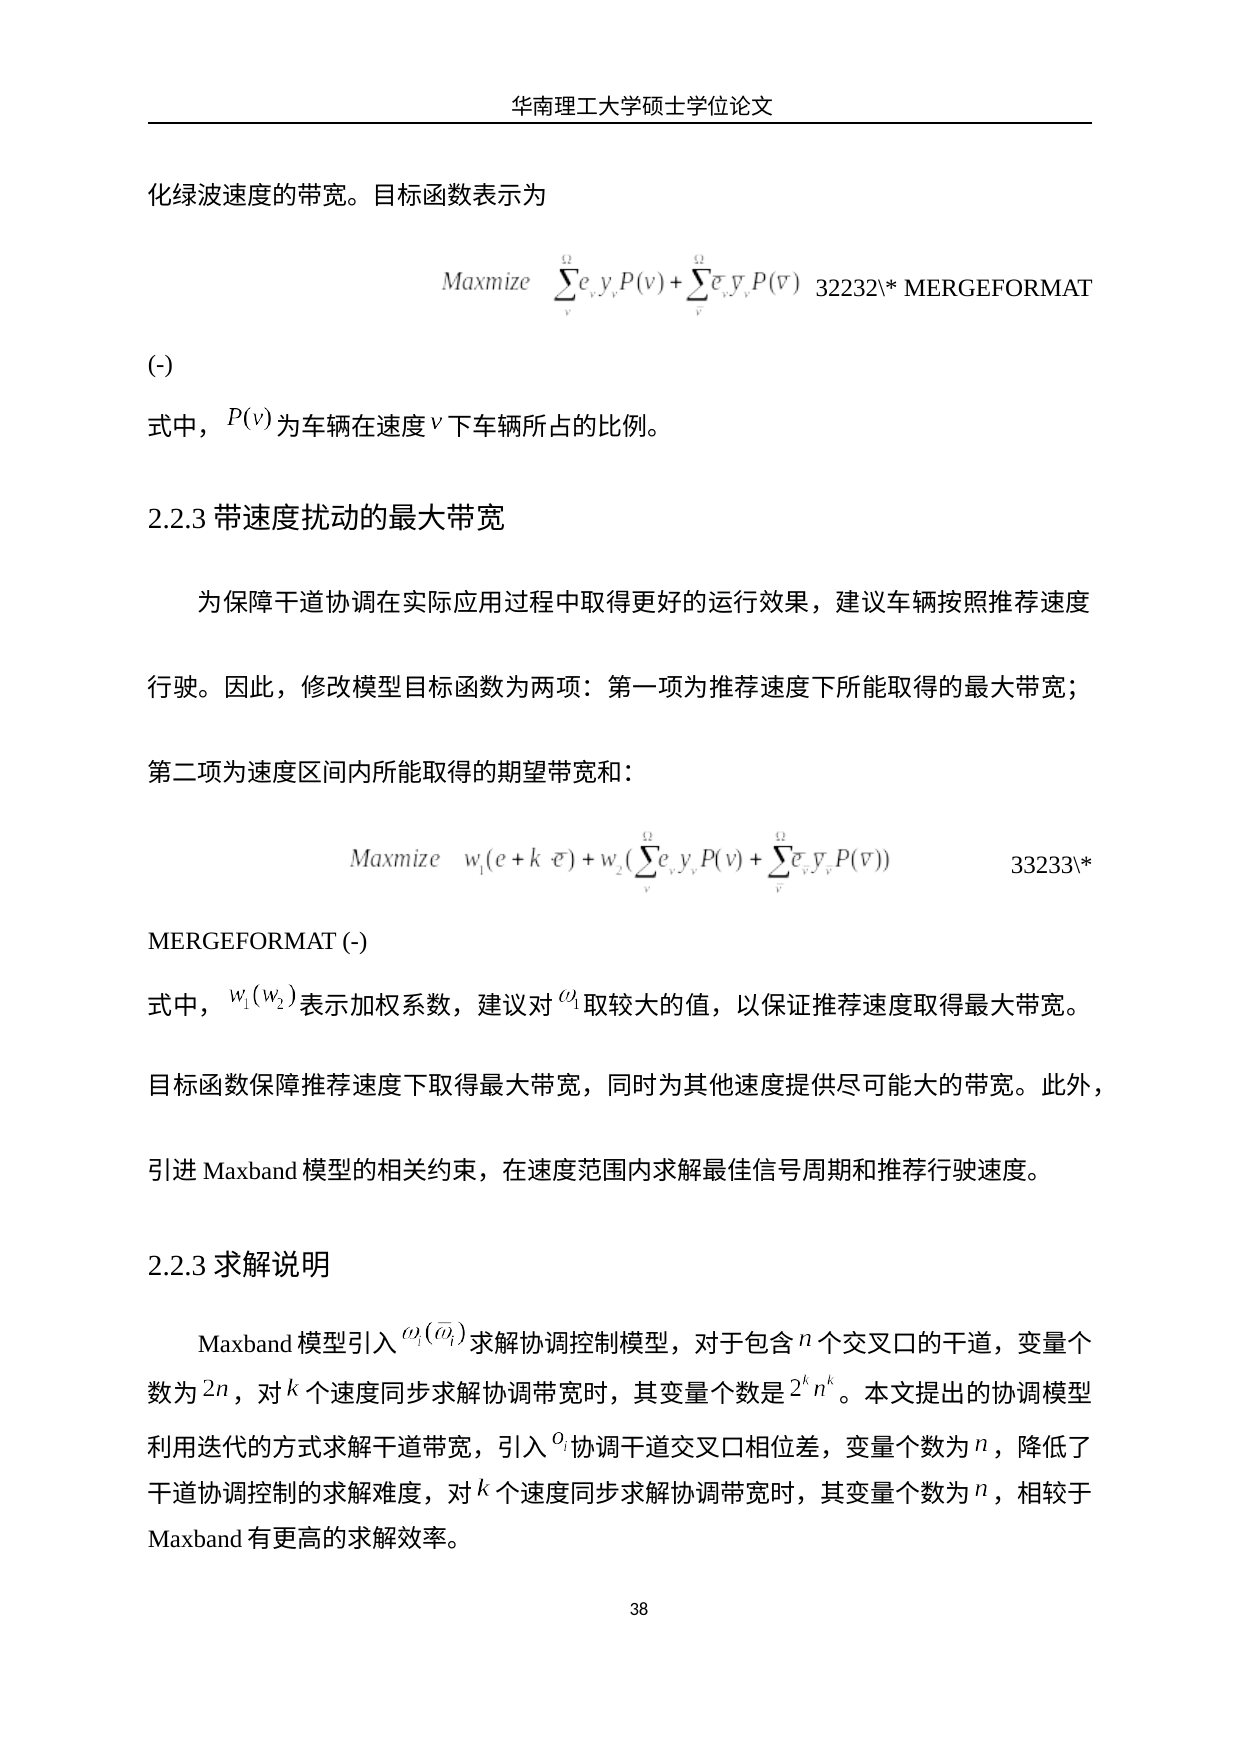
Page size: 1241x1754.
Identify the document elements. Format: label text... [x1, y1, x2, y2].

text 为保障干道协调在实际应用过程中取得更好的运行效果，建议车辆按照推荐速度行驶。因此，修改模型目标函数为两项：第一项为推荐速度下所能取得的最大带宽；第二项为速度区间内所能取得的期望带宽和： [148, 567, 1092, 804]
text 式中，为车辆在速度下车辆所占的比例。 [148, 388, 1092, 456]
text 式中，表示加权系数，建议对取较大的值，以保证推荐速度取得最大带宽。目标函数保障推荐速度下取得最大带宽，同时为其他速度提供尽可能大的带宽。此外，引进Maxband模型的相关约束，在速度范围内求解最佳信号周期和推荐行驶速度。 [148, 965, 1092, 1203]
text Maxband模型引入求解协调控制模型，对于包含个交叉口的干道，变量个数为，对个速度同步求解协调带宽时，其变量个数是。本文提出的协调模型利用迭代的方式求解干道带宽，引入协调干道交叉口相位差，变量个数为，降低了干道协调控制的求解难度，对个速度同步求解协调带宽时，其变量个数为，相较于Maxband有更高的求解效率。 [148, 1313, 1092, 1555]
subtitle 2.2.3 带速度扰动的最大带宽 [148, 482, 1092, 550]
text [148, 159, 1092, 227]
subtitle 2.2.3 求解说明 [148, 1229, 1092, 1297]
